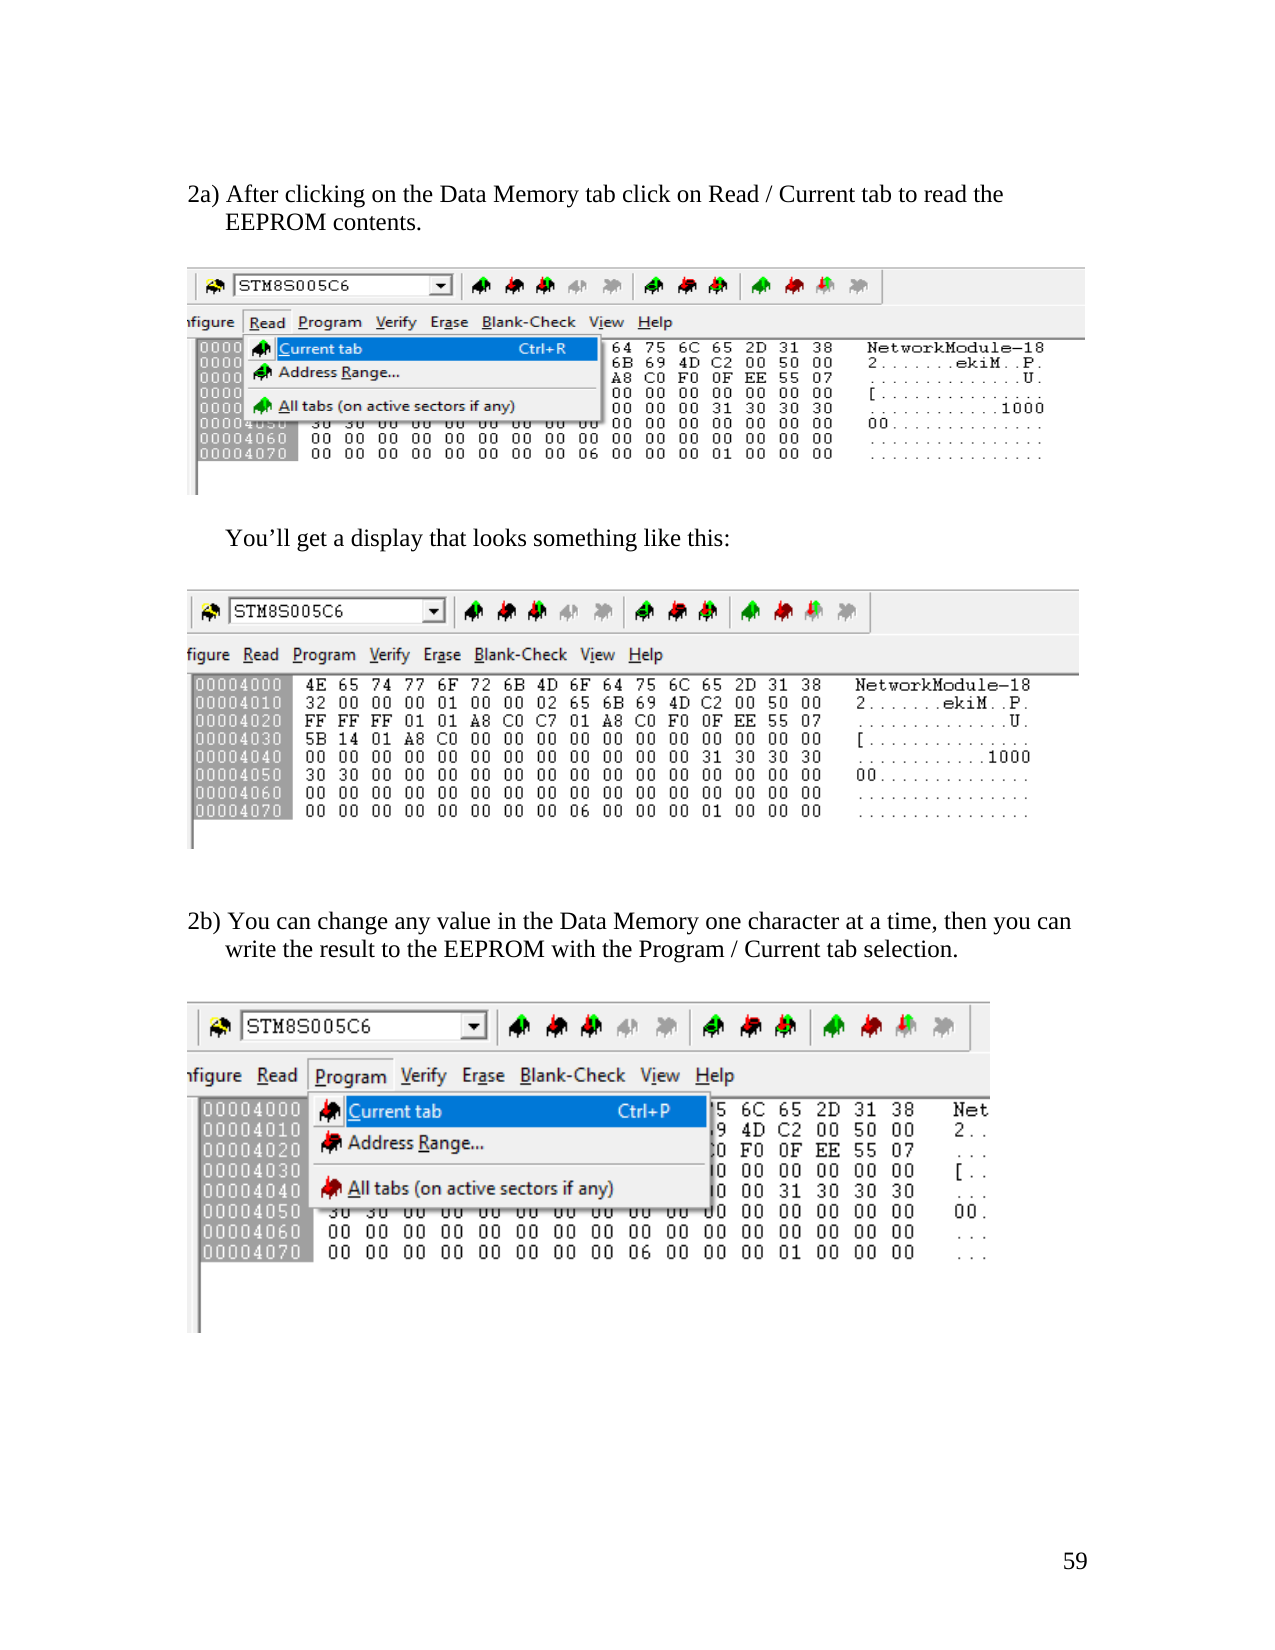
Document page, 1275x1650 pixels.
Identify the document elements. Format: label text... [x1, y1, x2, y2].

picture [187, 580, 1079, 849]
picture [187, 264, 1085, 495]
text 2b) You can change any value in the Data Memory one character at a time, then you can write the result to the EEPROM with the Program / Current tab selection. [187, 906, 1087, 963]
text You’ll get a display that looks something like this: [225, 523, 1087, 552]
text 2a) After clicking on the Data Memory tab click on Read / Current tab to read the EEPROM contents. [187, 179, 1087, 236]
picture [187, 991, 990, 1333]
